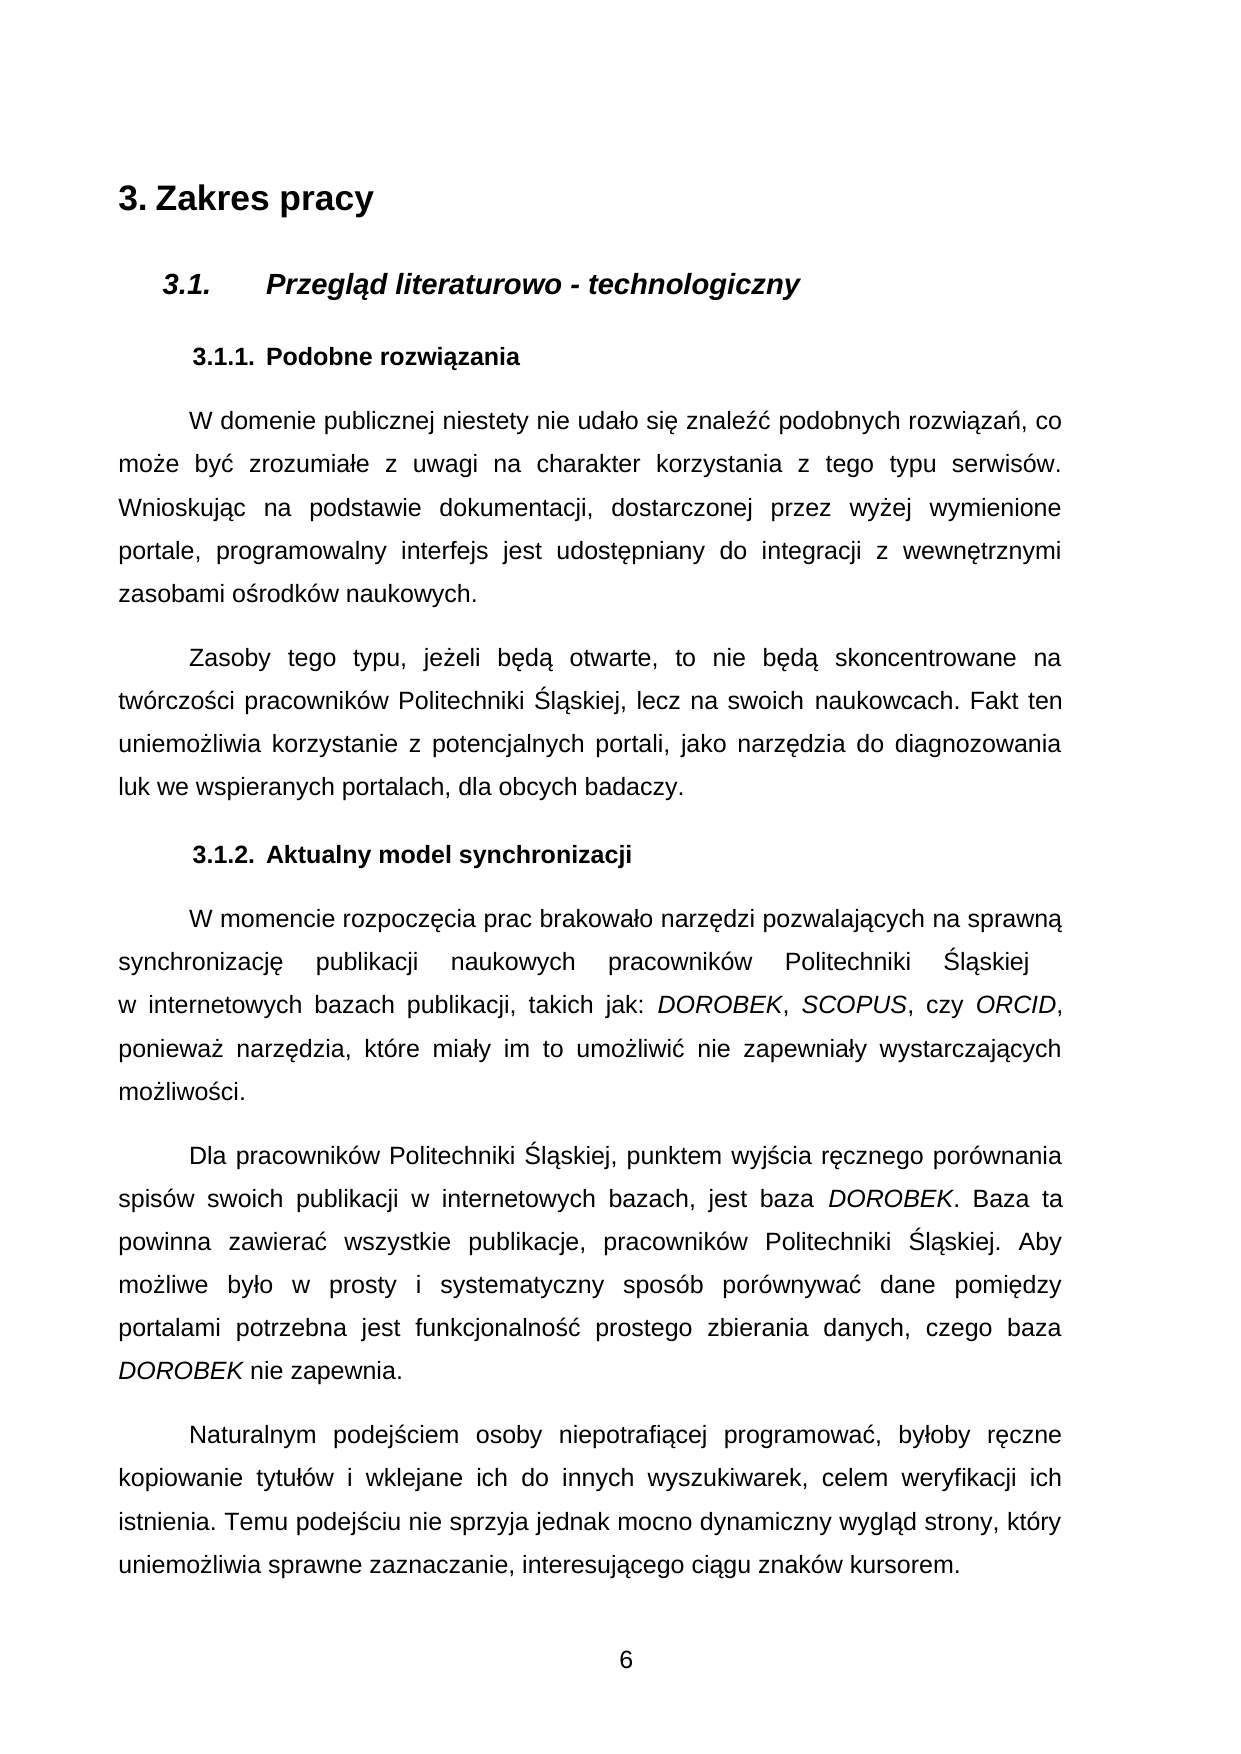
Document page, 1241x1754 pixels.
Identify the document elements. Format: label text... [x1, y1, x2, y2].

text W momencie rozpoczęcia prac brakowało narzędzi pozwalających na sprawną synchronizację publikacji naukowych pracowników Politechniki Śląskiej w internetowych bazach publikacji, takich jak: DOROBEK, SCOPUS, czy ORCID, ponieważ narzędzia, które miały im to umożliwić nie zapewniały wystarczających możliwości. [118, 904, 1063, 1106]
subtitle Zakres pracy [118, 177, 1063, 218]
text Naturalnym podejściem osoby niepotrafiącej programować, byłoby ręczne kopiowanie tytułów i wklejane ich do innych wyszukiwarek, celem weryfikacji ich istnienia. Temu podejściu nie sprzyja jednak mocno dynamiczny wygląd strony, który uniemożliwia sprawne zaznaczanie, interesującego ciągu znaków kursorem. [118, 1420, 1063, 1578]
text Zasoby tego typu, jeżeli będą otwarte, to nie będą skoncentrowane na twórczości pracowników Politechniki Śląskiej, lecz na swoich naukowcach. Fakt ten uniemożliwia korzystanie z potencjalnych portali, jako narzędzia do diagnozowania luk we wspieranych portalach, dla obcych badaczy. [118, 643, 1063, 801]
text Dla pracowników Politechniki Śląskiej, punktem wyjścia ręcznego porównania spisów swoich publikacji w internetowych bazach, jest baza DOROBEK. Baza ta powinna zawierać wszystkie publikacje, pracowników Politechniki Śląskiej. Aby możliwe było w prosty i systematyczny sposób porównywać dane pomiędzy portalami potrzebna jest funkcjonalność prostego zbierania danych, czego baza DOROBEK nie zapewnia. [118, 1141, 1063, 1385]
subtitle Przegląd literaturowo - technologiczny [162, 267, 1063, 301]
subtitle Aktualny model synchronizacji [192, 840, 1063, 869]
subtitle Podobne rozwiązania [192, 342, 1063, 371]
text W domenie publicznej niestety nie udało się znaleźć podobnych rozwiązań, co może być zrozumiałe z uwagi na charakter korzystania z tego typu serwisów. Wnioskując na podstawie dokumentacji, dostarczonej przez wyżej wymienione portale, programowalny interfejs jest udostępniany do integracji z wewnętrznymi zasobami ośrodków naukowych. [118, 406, 1063, 608]
